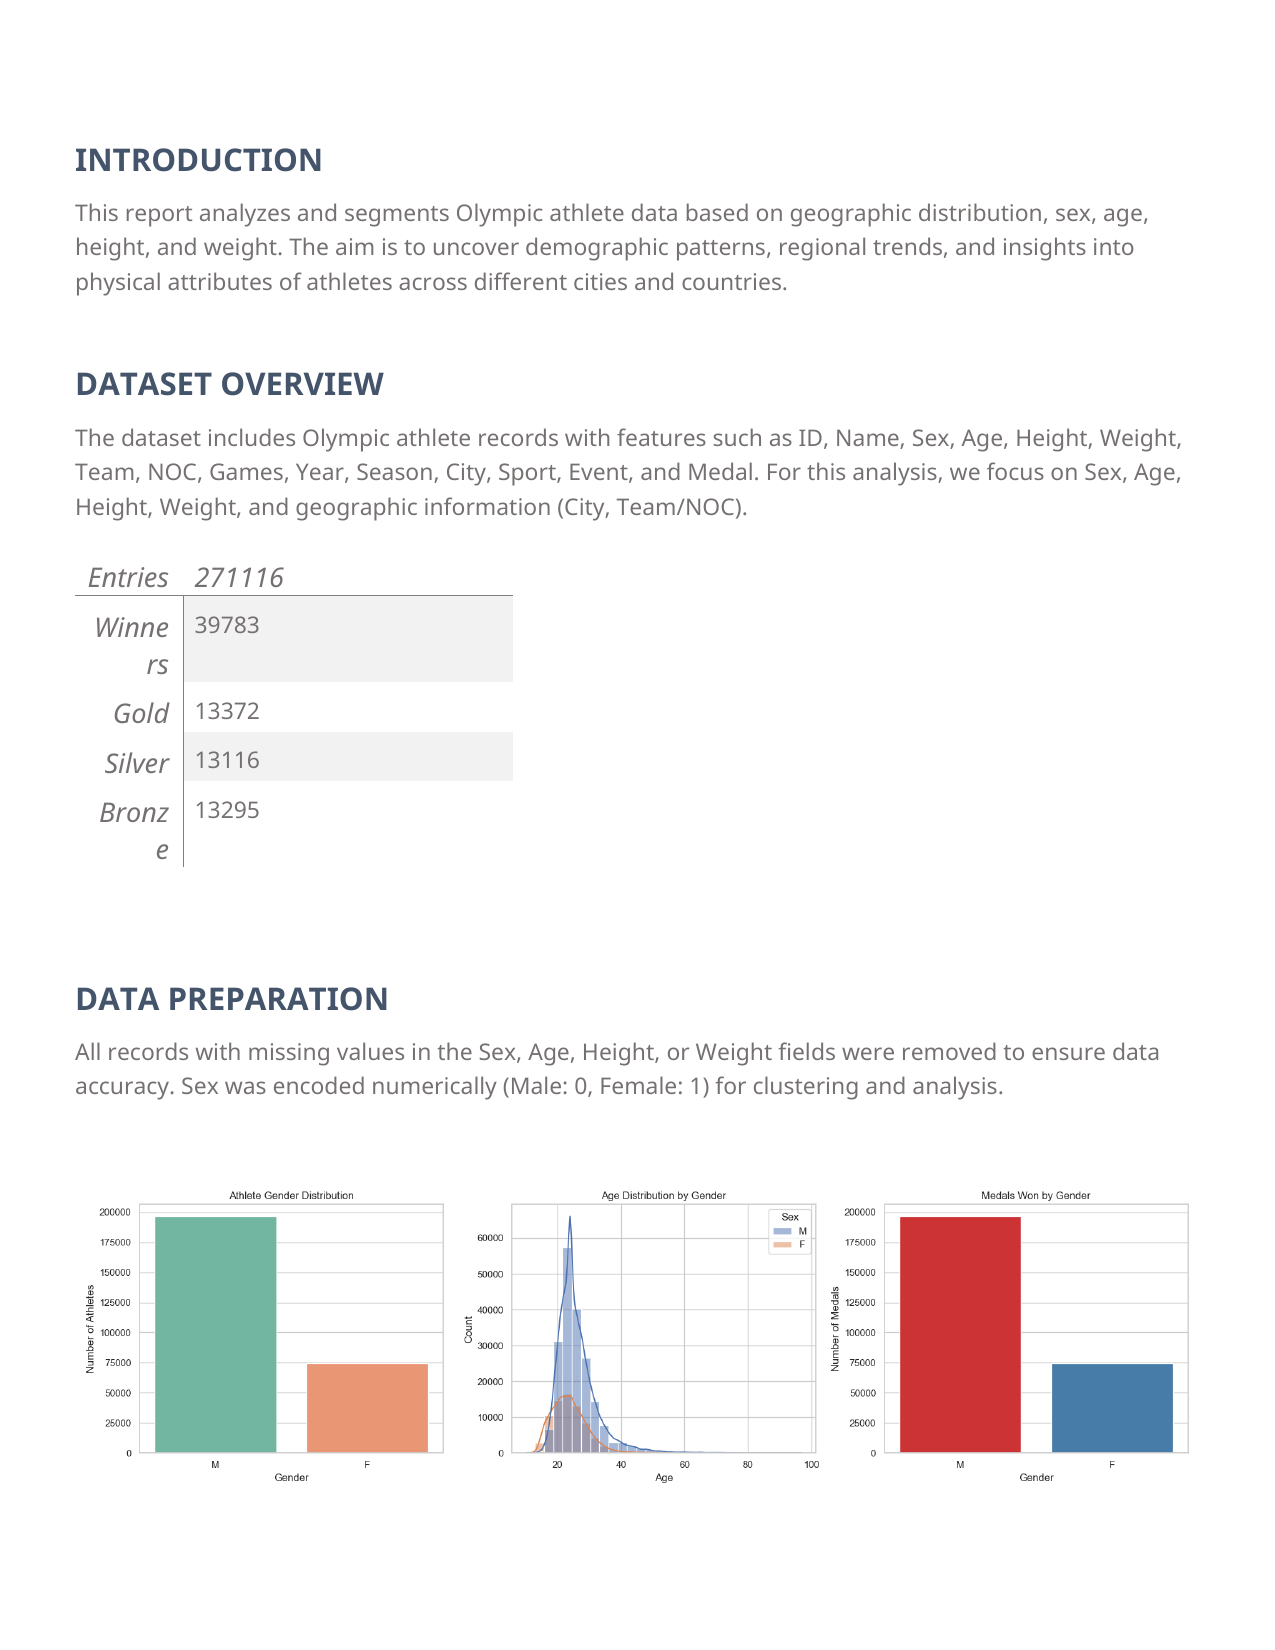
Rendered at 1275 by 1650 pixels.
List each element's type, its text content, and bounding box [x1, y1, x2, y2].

table_cell 13295 [184, 781, 513, 867]
table_cell Silver [75, 732, 183, 781]
text All records with missing values in the Sex, Age, Height, or Weight fields were removed to ensure data accuracy. Sex was encoded numerically (Male: 0, Female: 1) for clustering and analysis. [75, 1036, 1200, 1102]
table_cell Winners [75, 596, 183, 682]
table_cell 39783 [184, 596, 513, 682]
table_cell 13372 [184, 682, 513, 732]
table_cell 13116 [184, 732, 513, 781]
table_cell Bronze [75, 781, 183, 867]
text The dataset includes Olympic athlete records with features such as ID, Name, Sex, Age, Height, Weight, Team, NOC, Games, Year, Season, City, Sport, Event, and Medal. For this analysis, we focus on Sex, Age, Height, Weight, and geographic information (City, Team/NOC). [75, 422, 1200, 522]
table_header 271116 [183, 546, 513, 595]
subtitle Dataset overview [75, 362, 1200, 405]
picture [75, 1180, 1199, 1494]
table_header Entries [75, 546, 183, 595]
table_cell Gold [75, 682, 183, 732]
